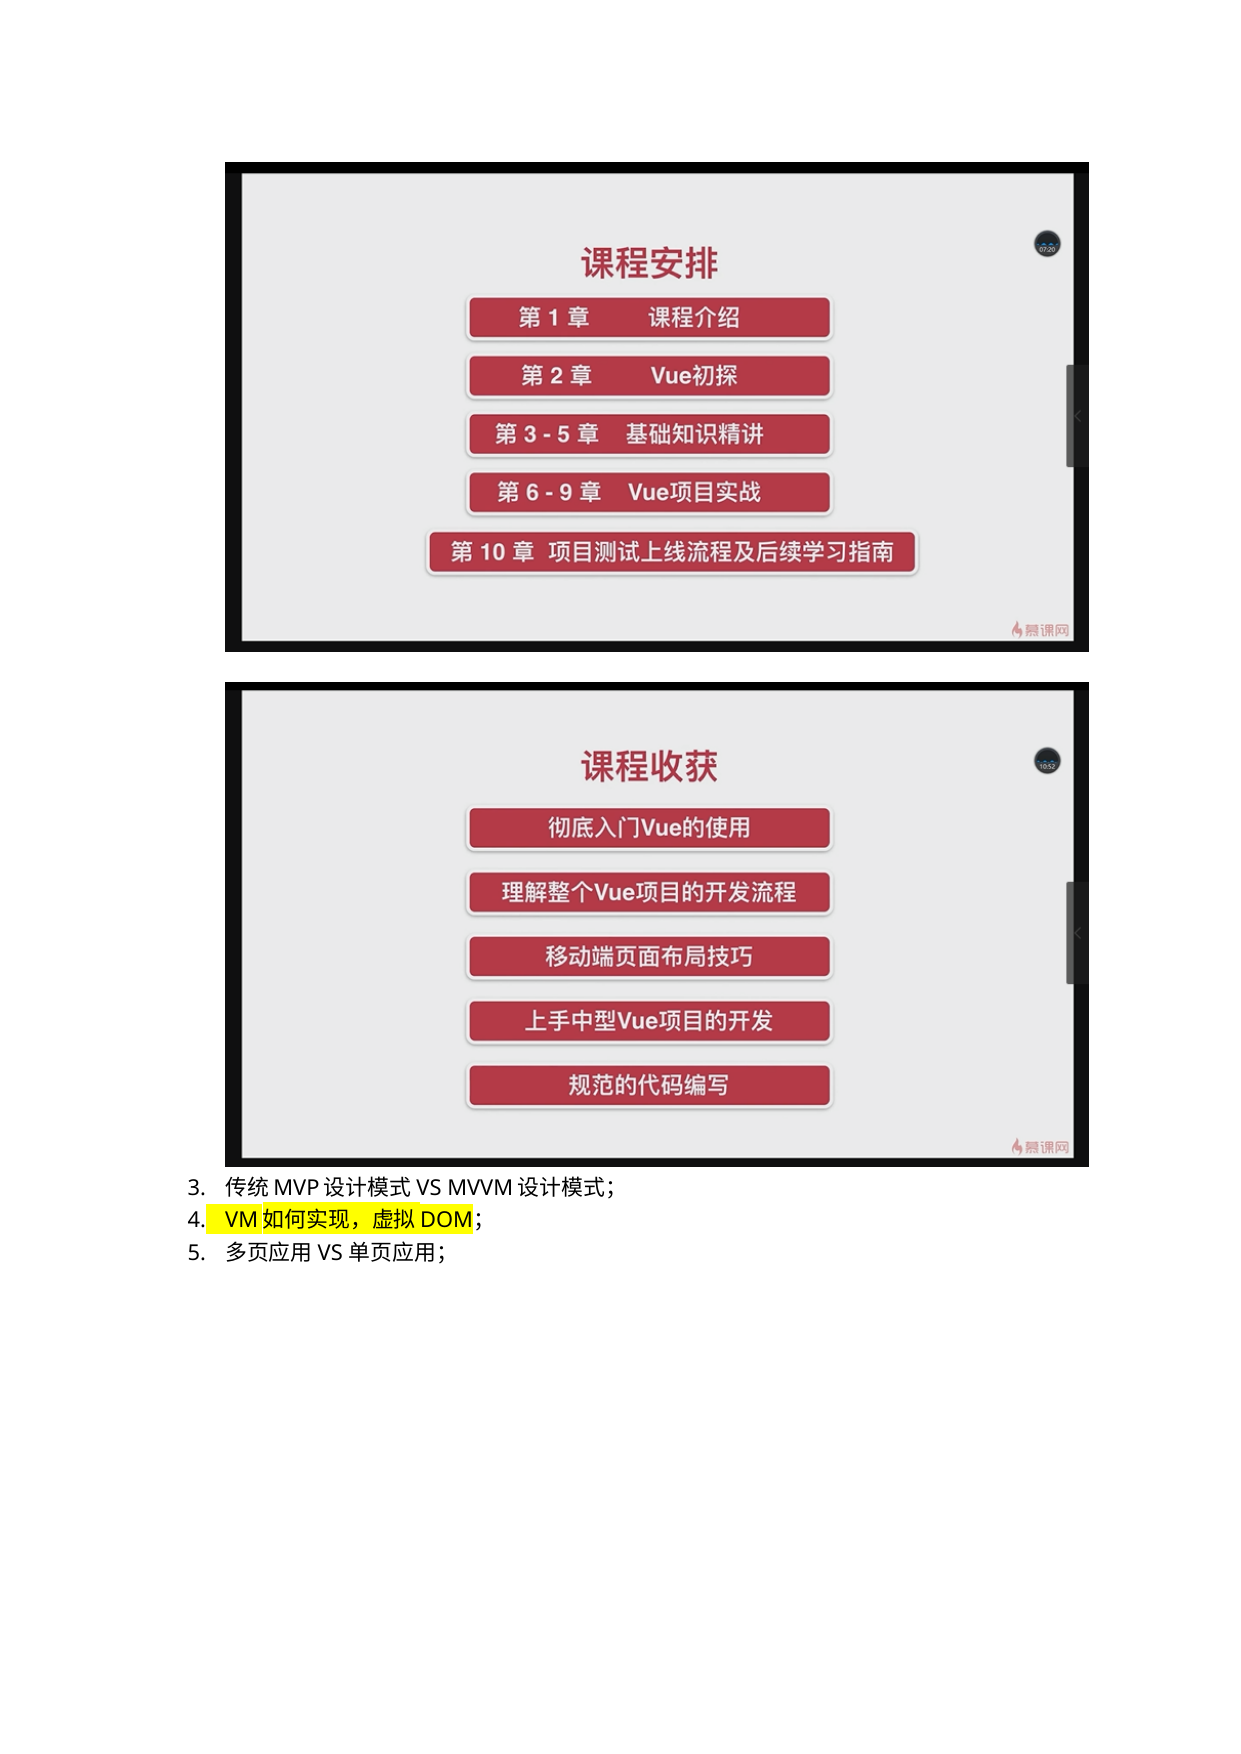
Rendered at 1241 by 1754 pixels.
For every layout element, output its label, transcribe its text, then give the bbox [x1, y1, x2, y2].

list VM如何实现，虚拟DOM； [187, 1202, 263, 1234]
picture [225, 162, 1089, 652]
list VM如何实现，虚拟DOM； [420, 1202, 1053, 1234]
picture [225, 682, 1089, 1167]
list 传统MVP设计模式 VS MVVM设计模式； [187, 1169, 1053, 1202]
list 多页应用 VS 单页应用； [187, 1234, 1053, 1267]
